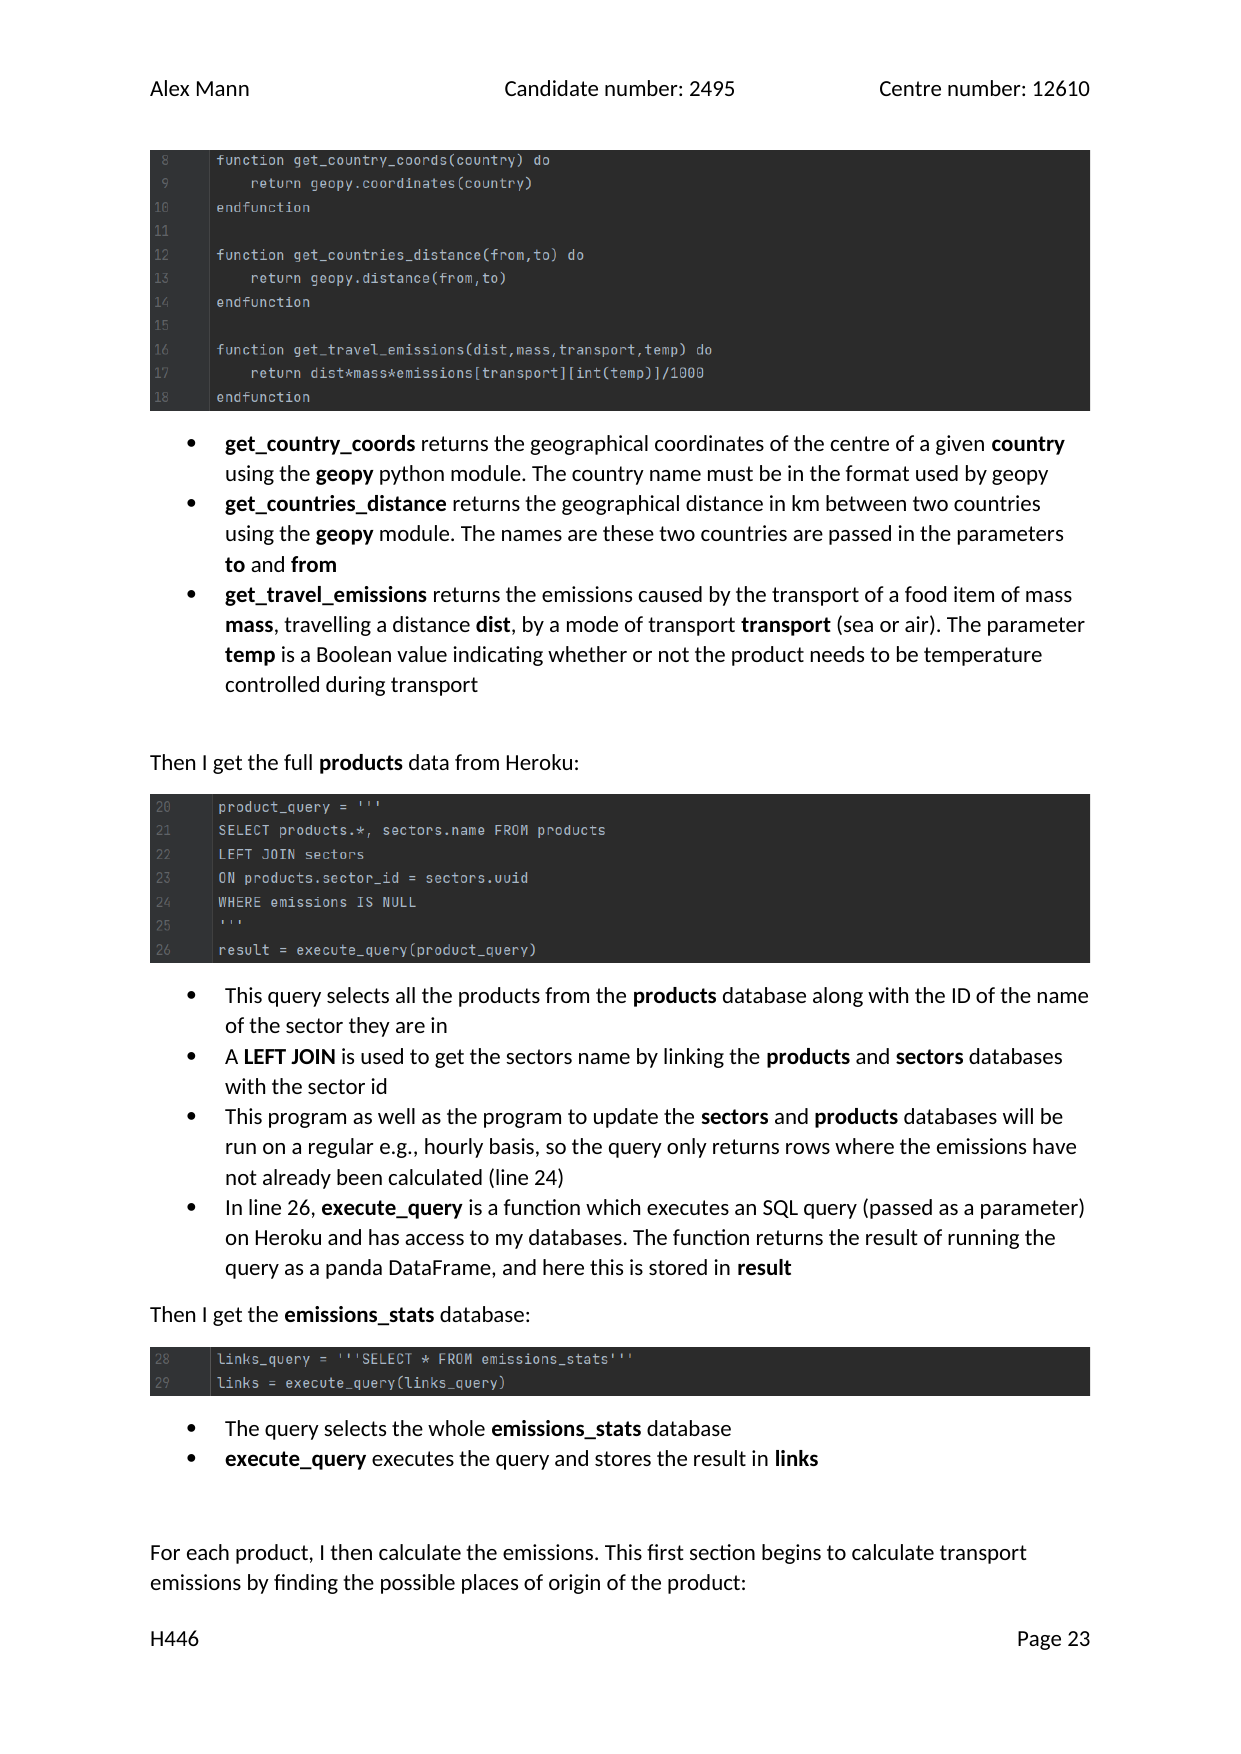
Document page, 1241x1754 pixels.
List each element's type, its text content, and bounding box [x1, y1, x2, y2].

list get_countries_distance returns the geographical distance in km between two countries using the geopy module. The names are these two countries are passed in the parameters to and from [187, 489, 1090, 578]
list get_country_coords returns the geographical coordinates of the centre of a given country using the geopy python module. The country name must be in the format used by geopy [187, 429, 1090, 487]
text Then I get the full products data from Heroku: [150, 748, 1090, 776]
picture [150, 1347, 1091, 1396]
list The query selects the whole emissions_stats database [187, 1414, 1090, 1442]
text For each product, I then calculate the emissions. This first section begins to calculate transport emissions by finding the possible places of origin of the product: [150, 1538, 1090, 1597]
text Then I get the emissions_stats database: [150, 1300, 1090, 1328]
picture [150, 150, 1091, 411]
picture [150, 794, 1091, 963]
list This program as well as the program to update the sectors and products databases will be run on a regular e.g., hourly basis, so the query only returns rows where the emissions have not already been calculated (line 24) [187, 1102, 1090, 1191]
list get_travel_emissions returns the emissions caused by the transport of a food item of mass mass, travelling a distance dist, by a mode of transport transport (sea or air). The parameter temp is a Boolean value indicating whether or not the product needs to be temperature controlled during transport [187, 580, 1090, 699]
list execute_query executes the query and stores the result in links [187, 1444, 1090, 1473]
list This query selects all the products from the products database along with the ID of the name of the sector they are in [187, 981, 1090, 1039]
list A LEFT JOIN is used to get the sectors name by linking the products and sectors databases with the sector id [187, 1042, 1090, 1100]
list In line 26, execute_query is a function which executes an SQL query (passed as a parameter) on Heroku and has access to my databases. The function returns the result of running the query as a panda DataFrame, and here this is stored in result [187, 1193, 1090, 1281]
